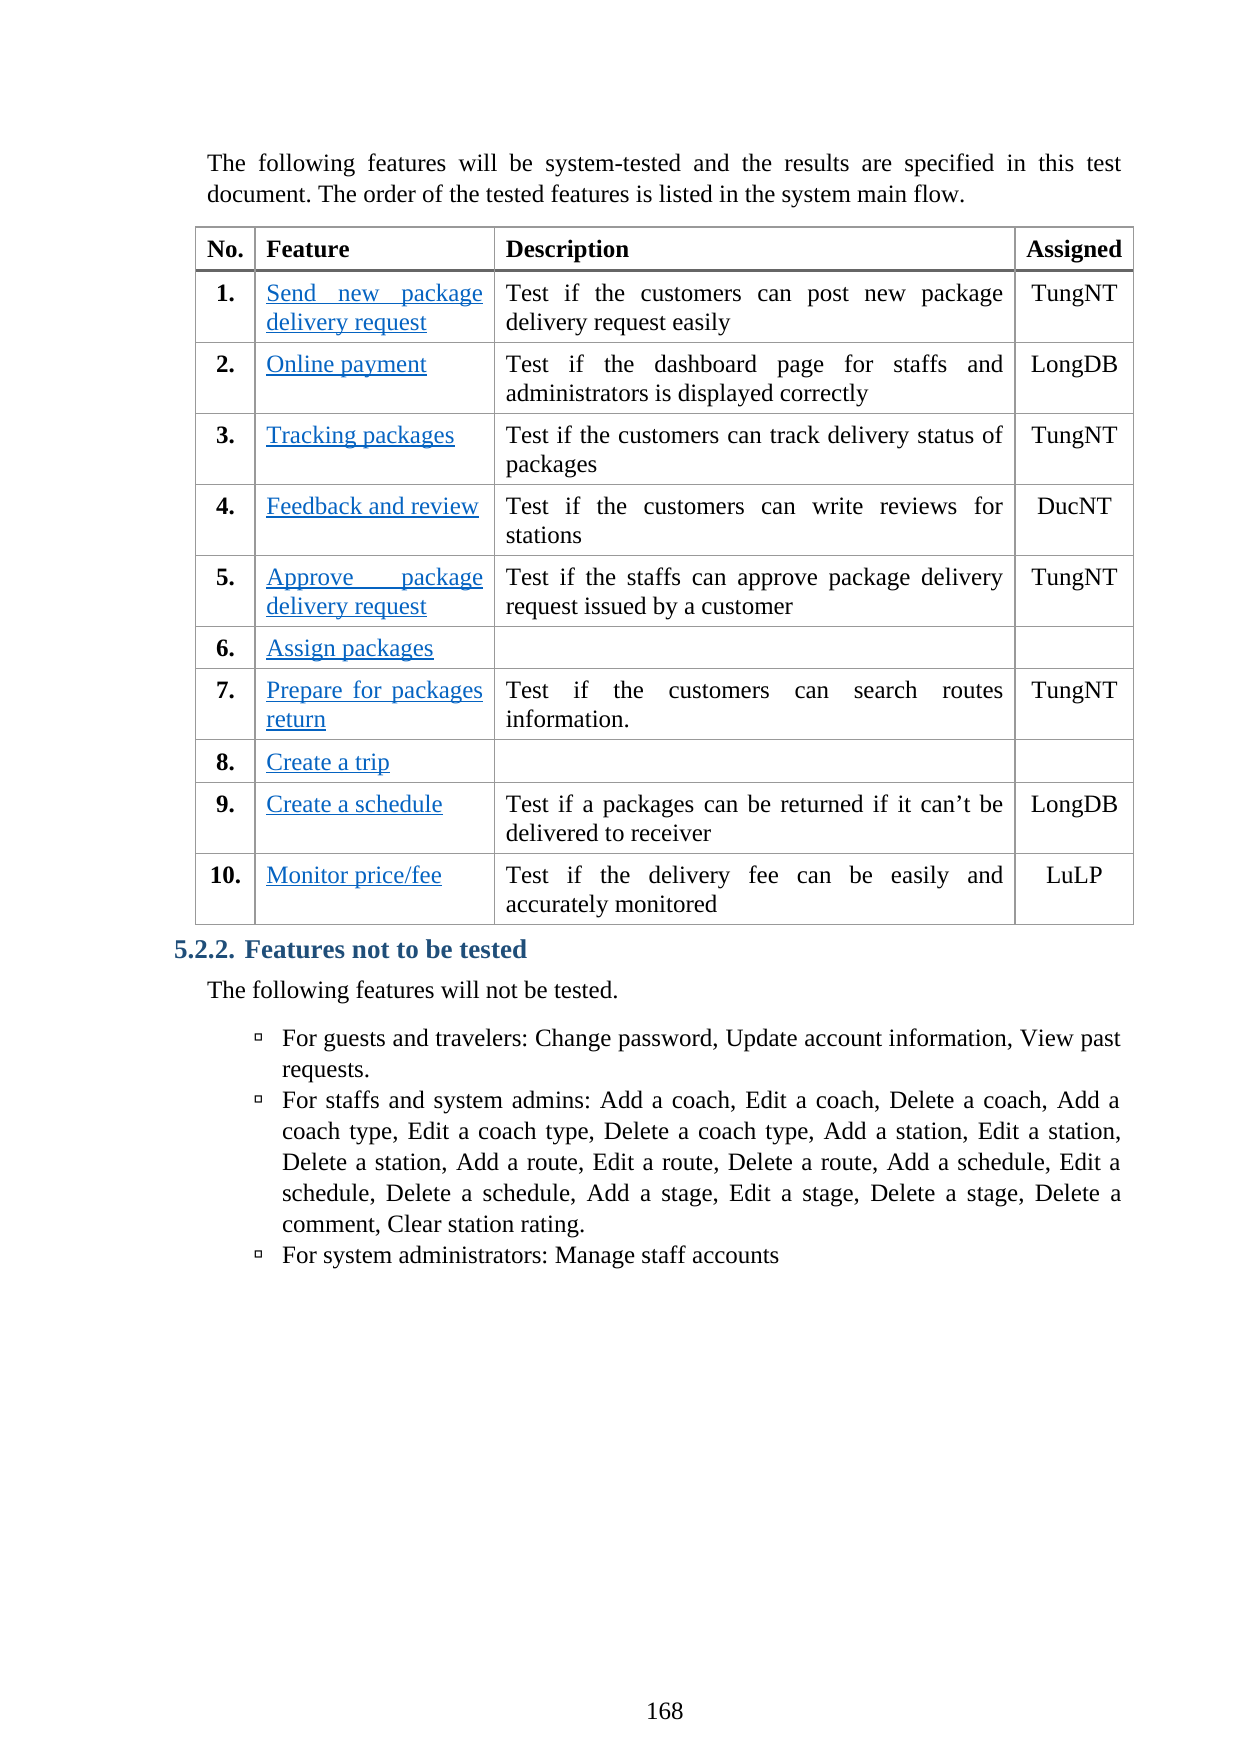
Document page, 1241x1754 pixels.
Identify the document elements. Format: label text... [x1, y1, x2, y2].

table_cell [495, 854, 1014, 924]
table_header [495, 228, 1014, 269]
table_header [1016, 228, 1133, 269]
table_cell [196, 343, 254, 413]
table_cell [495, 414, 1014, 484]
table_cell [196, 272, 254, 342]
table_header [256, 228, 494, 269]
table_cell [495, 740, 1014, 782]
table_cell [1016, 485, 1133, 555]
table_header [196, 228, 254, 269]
text The following features will be system-tested and the results are specified in this test document. The order of the tested features is listed in the system main flow. [207, 148, 1122, 207]
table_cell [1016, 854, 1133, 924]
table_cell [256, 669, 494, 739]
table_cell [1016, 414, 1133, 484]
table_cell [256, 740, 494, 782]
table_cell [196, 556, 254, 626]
list For staffs and system admins: Add a coach, Edit a coach, Delete a coach, Add a coach type, Edit a coach type, Delete a coach type, Add a station, Edit a station, Delete a station, Add a route, Edit a route, Delete a route, Add a schedule, Edit a schedule, Delete a schedule, Add a stage, Edit a stage, Delete a stage, Delete a comment, Clear station rating. [263, 1085, 1122, 1238]
subtitle Features not to be tested [235, 933, 1122, 964]
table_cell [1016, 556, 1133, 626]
list For system administrators: Manage staff accounts [263, 1240, 1122, 1269]
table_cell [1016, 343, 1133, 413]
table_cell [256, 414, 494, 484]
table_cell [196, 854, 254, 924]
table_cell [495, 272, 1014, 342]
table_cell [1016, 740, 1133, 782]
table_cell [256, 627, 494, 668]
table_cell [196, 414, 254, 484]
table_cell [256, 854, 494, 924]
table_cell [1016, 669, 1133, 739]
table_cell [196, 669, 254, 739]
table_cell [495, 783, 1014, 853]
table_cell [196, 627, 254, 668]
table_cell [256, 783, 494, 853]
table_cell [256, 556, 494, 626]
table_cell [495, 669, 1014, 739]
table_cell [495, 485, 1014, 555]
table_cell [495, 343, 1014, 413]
list For guests and travelers: Change password, Update account information, View past requests. [263, 1023, 1122, 1082]
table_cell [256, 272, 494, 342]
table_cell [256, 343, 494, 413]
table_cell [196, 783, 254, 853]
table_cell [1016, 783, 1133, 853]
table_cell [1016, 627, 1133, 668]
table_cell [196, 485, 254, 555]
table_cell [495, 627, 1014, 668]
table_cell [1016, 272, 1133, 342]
text The following features will not be tested. [207, 975, 1122, 1004]
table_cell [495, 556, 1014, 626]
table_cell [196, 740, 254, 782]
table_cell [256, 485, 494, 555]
